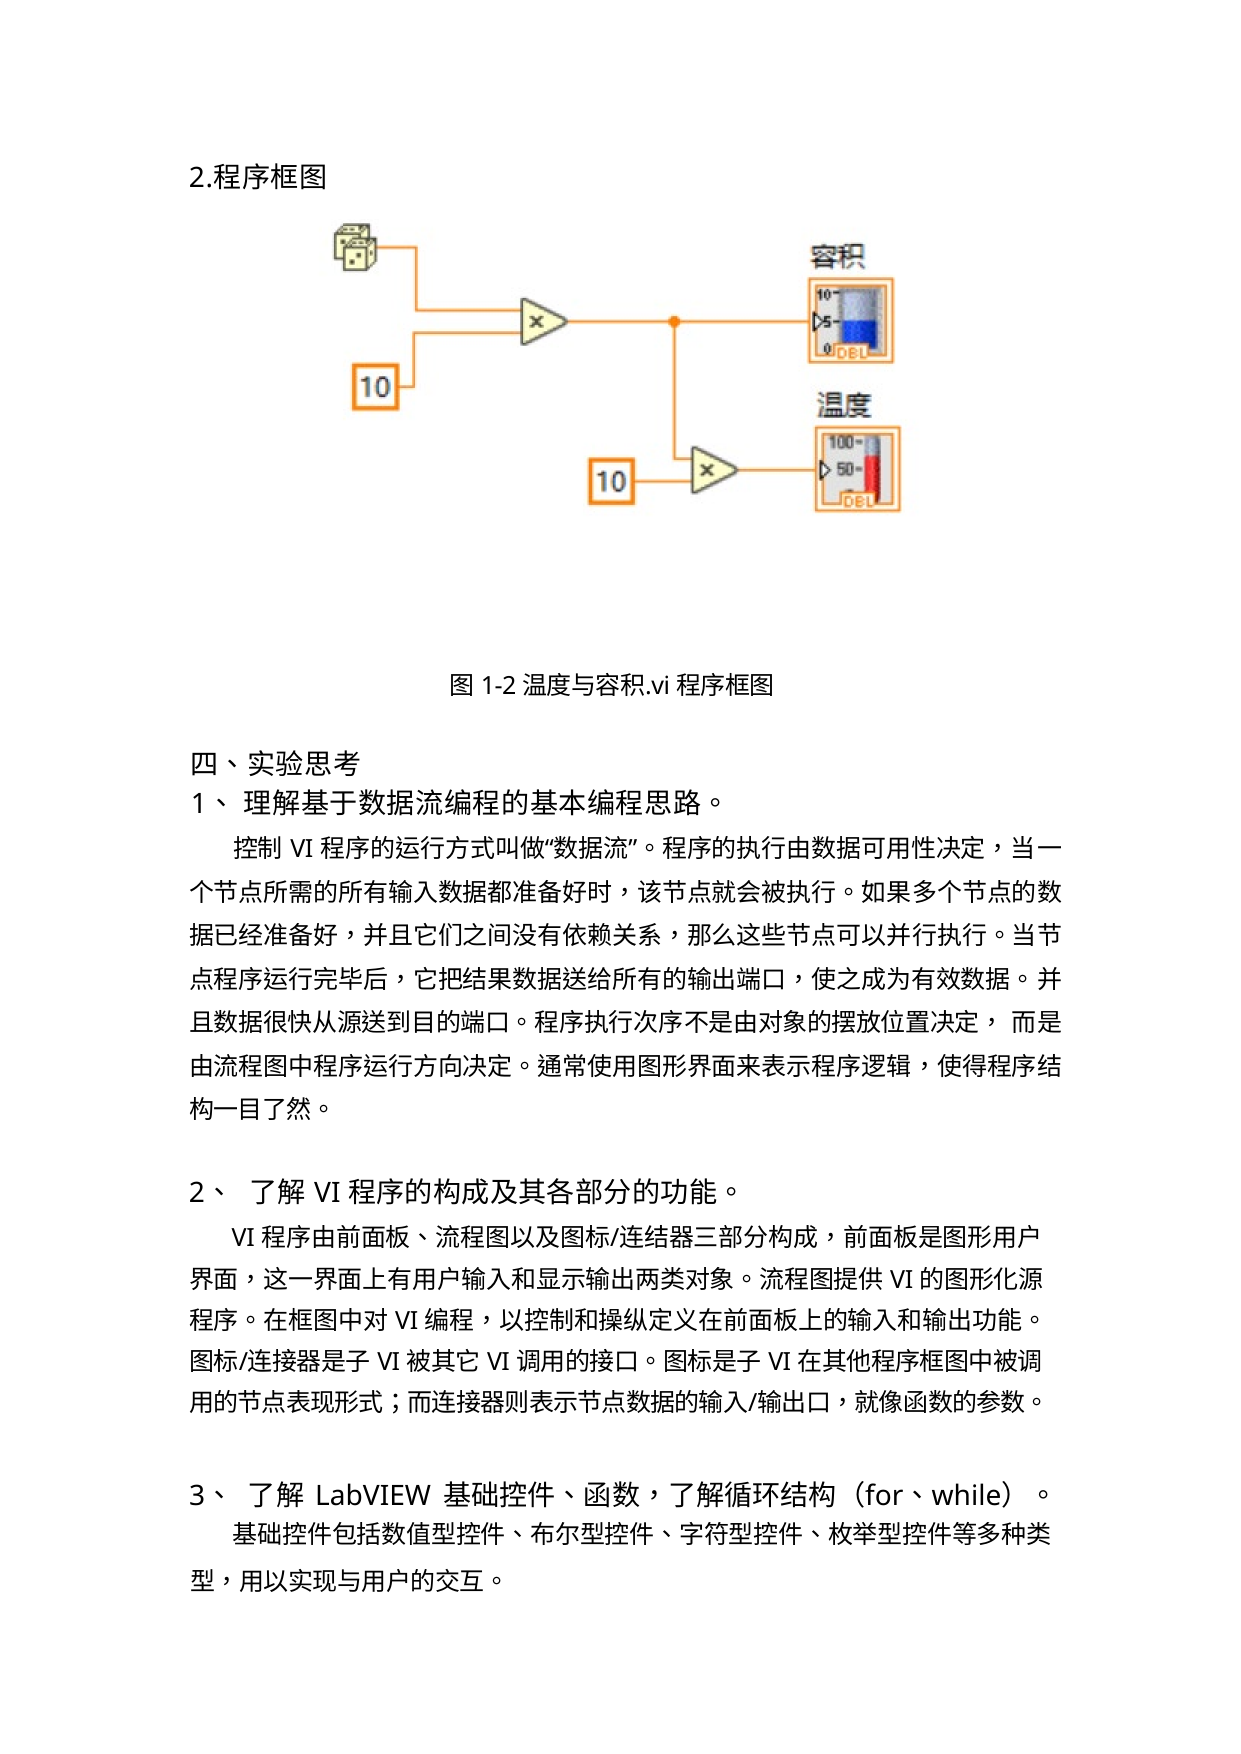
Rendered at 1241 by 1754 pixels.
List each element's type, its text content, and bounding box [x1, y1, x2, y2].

picture [295, 219, 944, 571]
text 图 1-2 温度与容积.vi 程序框图 [449, 669, 1063, 700]
text 型，用以实现与用户的交互。 [190, 1565, 1063, 1596]
text 3、 了解 LabVIEW 基础控件、函数，了解循环结构（for、while）。基础控件包括数值型控件、布尔型控件、字符型控件、枚举型控件等多种类 [189, 1475, 1063, 1551]
text 四、实验思考 [190, 750, 1063, 780]
text VI 程序由前面板、流程图以及图标/连结器三部分构成，前面板是图形用户界面，这一界面上有用户输入和显示输出两类对象。流程图提供 VI 的图形化源程序。在框图中对 VI 编程，以控制和操纵定义在前面板上的输入和输出功能。图标/连接器是子 VI 被其它 VI 调用的接口。图标是子 VI 在其他程序框图中被调用的节点表现形式；而连接器则表示节点数据的输入/输出口，就像函数的参数。 [189, 1220, 1053, 1419]
text 2.程序框图 [189, 158, 1063, 194]
text 控制 VI 程序的运行方式叫做“数据流”。程序的执行由数据可用性决定，当一个节点所需的所有输入数据都准备好时，该节点就会被执行。如果多个节点的数据已经准备好，并且它们之间没有依赖关系，那么这些节点可以并行执行。当节点程序运行完毕后，它把结果数据送给所有的输出端口，使之成为有效数据。并且数据很快从源送到目的端口。程序执行次序不是由对象的摆放位置决定， 而是由流程图中程序运行方向决定。通常使用图形界面来表示程序逻辑，使得程序结构一目了然。 [189, 831, 1062, 1126]
text 2、 了解 VI 程序的构成及其各部分的功能。 [189, 1173, 1063, 1209]
text 1、 理解基于数据流编程的基本编程思路。 [191, 784, 1063, 820]
